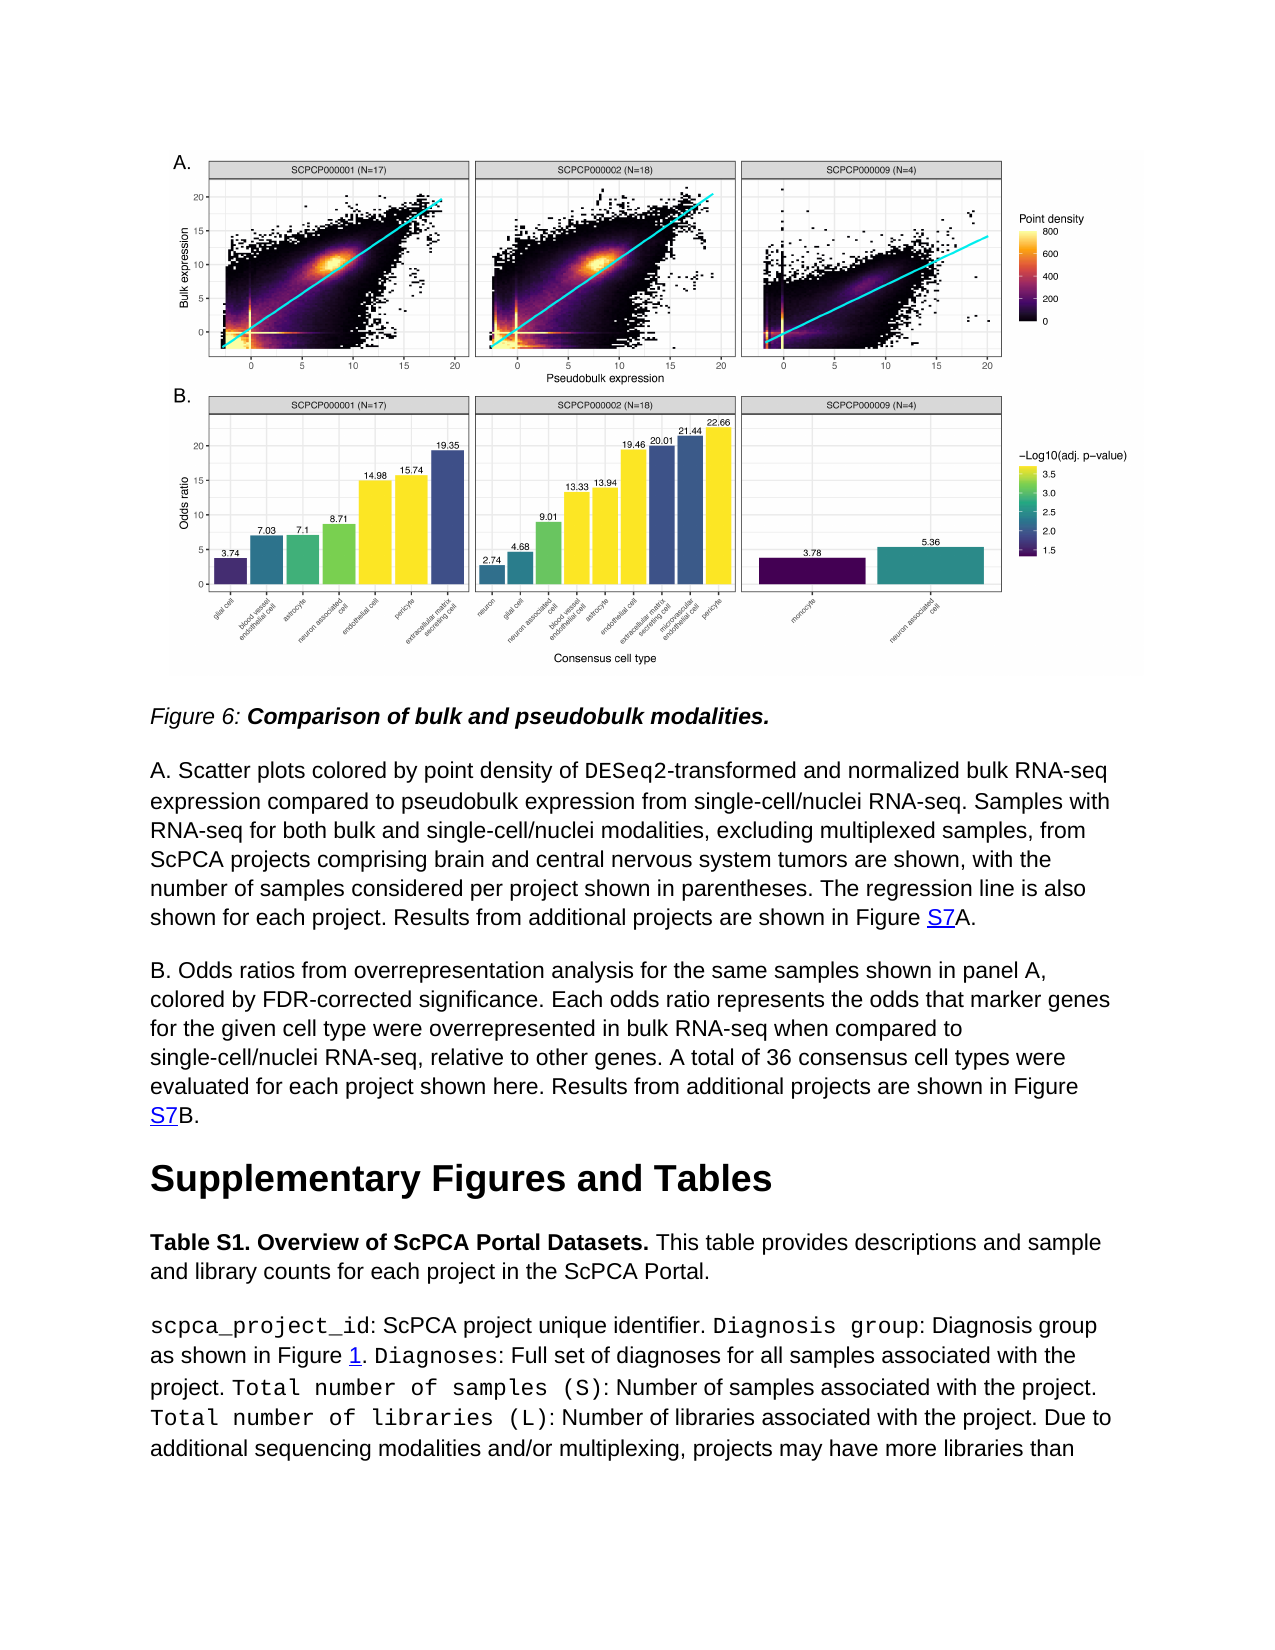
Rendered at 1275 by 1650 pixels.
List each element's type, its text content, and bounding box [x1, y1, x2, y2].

text B. Odds ratios from overrepresentation analysis for the same samples shown in panel A, colored by FDR-corrected significance. Each odds ratio represents the odds that marker genes for the given cell type were overrepresented in bulk RNA-seq when compared to single-cell/nuclei RNA-seq, relative to other genes. A total of 36 consensus cell types were evaluated for each project shown here. Results from additional projects are shown in Figure S7B. [150, 957, 1125, 1129]
subtitle Supplementary Figures and Tables [150, 1156, 1125, 1199]
text Table S1. Overview of ScPCA Portal Datasets. This table provides descriptions and sample and library counts for each project in the ScPCA Portal. [150, 1229, 1125, 1284]
text A. Scatter plots colored by point density of DESeq2-transformed and normalized bulk RNA-seq expression compared to pseudobulk expression from single-cell/nuclei RNA-seq. Samples with RNA-seq for both bulk and single-cell/nuclei modalities, excluding multiplexed samples, from ScPCA projects comprising brain and central nervous system tumors are shown, with the number of samples considered per project shown in parentheses. The regression line is also shown for each project. Results from additional projects are shown in Figure S7A. [150, 757, 1125, 930]
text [150, 1312, 1125, 1462]
text Figure 6: Comparison of bulk and pseudobulk modalities. [150, 703, 1125, 729]
picture [168, 150, 1144, 676]
